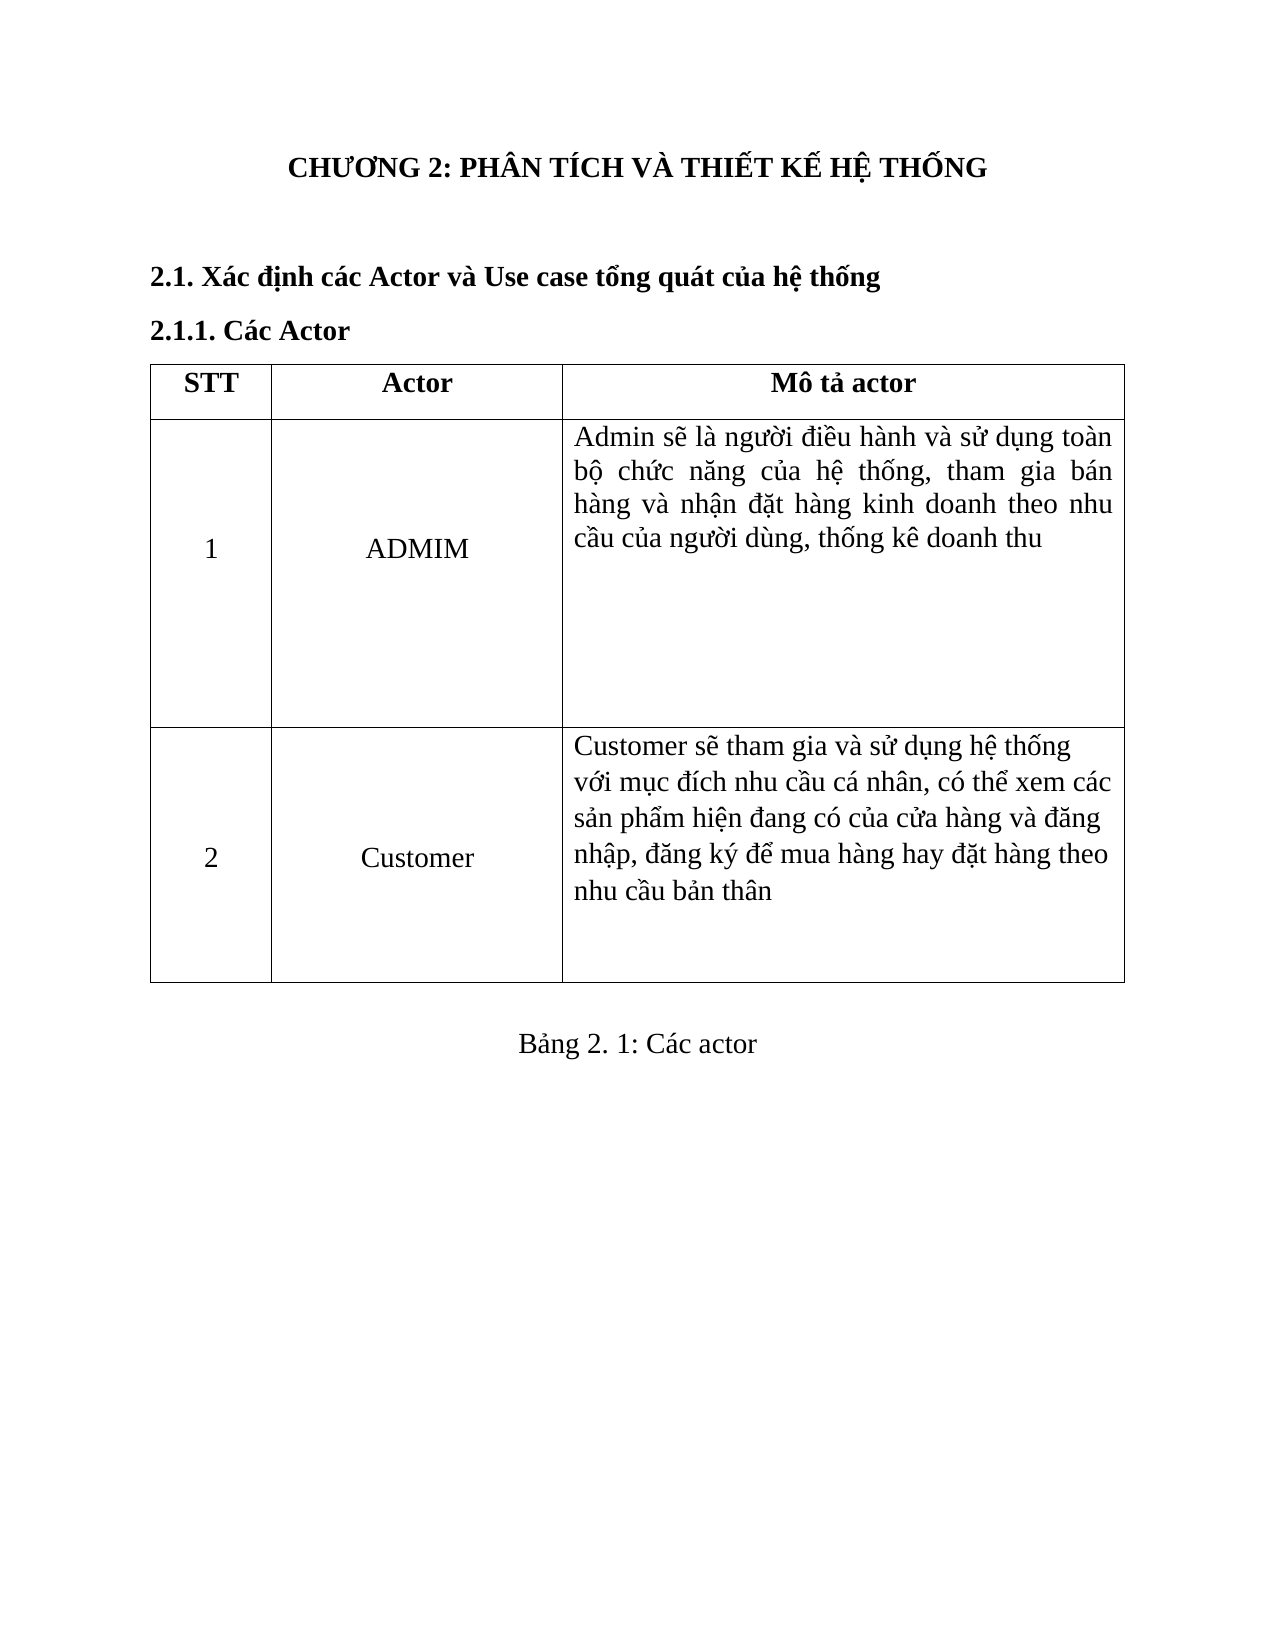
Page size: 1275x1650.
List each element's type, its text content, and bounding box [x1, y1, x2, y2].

table_cell 2 [151, 728, 271, 982]
text CHƯƠNG 2: PHÂN TÍCH VÀ THIẾT KẾ HỆ THỐNG [150, 150, 1125, 183]
table_cell Admin sẽ là người điều hành và sử dụng toàn bộ chức năng của hệ thống, tham gia bán hàng và nhận đặt hàng kinh doanh theo nhu cầu của người dùng, thống kê doanh thu [563, 420, 1124, 727]
subtitle 2.1. Xác định các Actor và Use case tổng quát của hệ thống [150, 259, 1125, 292]
text Bảng 2. 1: Các actor [150, 1026, 1125, 1060]
table_header Actor [272, 365, 562, 418]
table_cell ADMIM [272, 420, 562, 727]
table_cell 1 [151, 420, 271, 727]
subtitle 2.1.1. Các Actor [150, 313, 1125, 347]
table_cell Customer [272, 728, 562, 982]
table_header Mô tả actor [563, 365, 1124, 418]
table_cell Customer sẽ tham gia và sử dụng hệ thống với mục đích nhu cầu cá nhân, có thể xem các sản phẩm hiện đang có của cửa hàng và đăng nhập, đăng ký để mua hàng hay đặt hàng theo nhu cầu bản thân [563, 728, 1124, 982]
table_header STT [151, 365, 271, 418]
